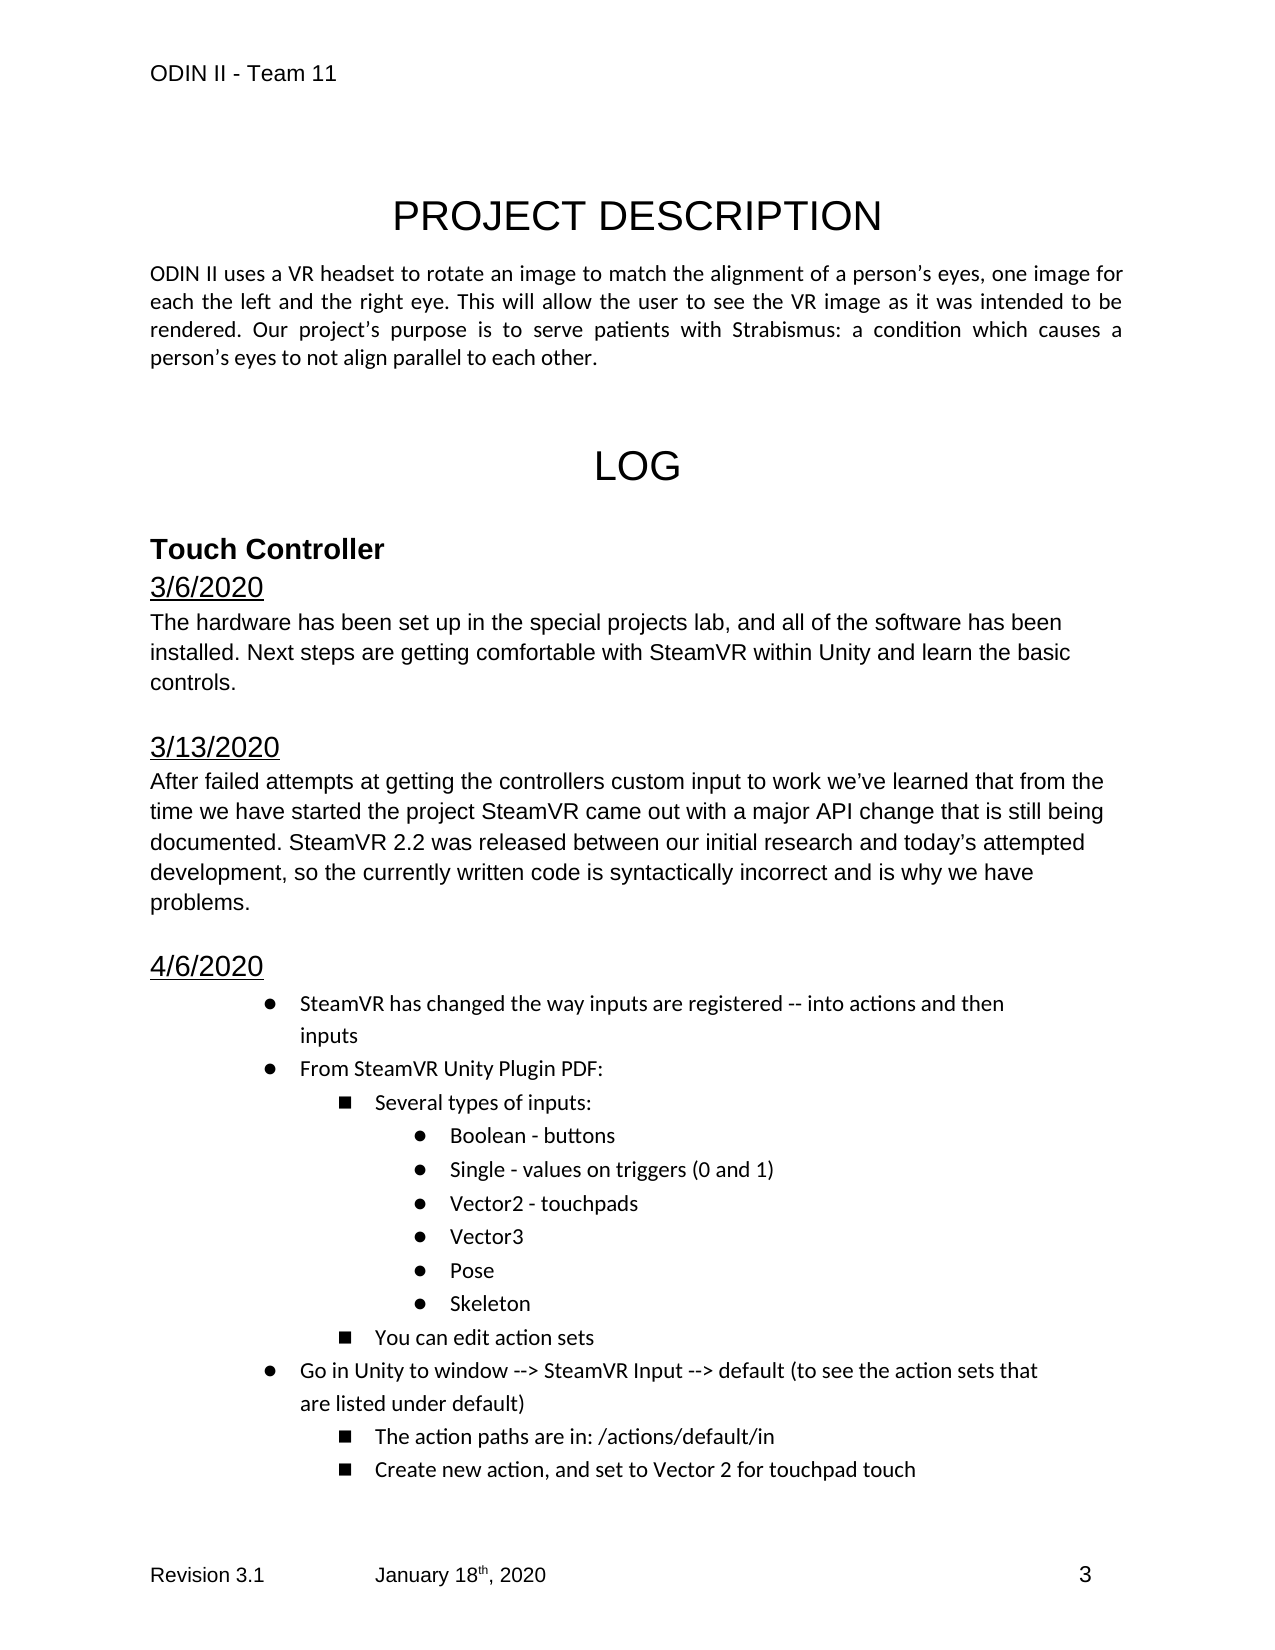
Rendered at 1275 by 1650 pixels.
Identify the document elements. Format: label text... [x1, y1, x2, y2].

subtitle LOG [150, 441, 1125, 489]
list Boolean - buttons [412, 1121, 1050, 1150]
list Go in Unity to window --> SteamVR Input --> default (to see the action sets that are listed under default) [262, 1355, 1050, 1417]
list The action paths are in: /actions/default/in [337, 1421, 1050, 1450]
list Skeleton [412, 1288, 1050, 1317]
subtitle PROJECT DESCRIPTION [150, 192, 1125, 239]
list Single - values on triggers (0 and 1) [412, 1154, 1050, 1183]
text After failed attempts at getting the controllers custom input to work we’ve learned that from the time we have started the project SteamVR came out with a major API change that is still being documented. SteamVR 2.2 was released between our initial research and today’s attempted development, so the currently written code is syntactically incorrect and is why we have problems. [150, 768, 1125, 915]
text 4/6/2020 [150, 949, 1125, 983]
list Pose [412, 1255, 1050, 1284]
list You can edit action sets [337, 1322, 1050, 1351]
list From SteamVR Unity Plugin PDF: [262, 1053, 1050, 1083]
text The hardware has been set up in the special projects lab, and all of the software has been installed. Next steps are getting comfortable with SteamVR within Unity and learn the basic controls. [150, 609, 1125, 696]
list Create new action, and set to Vector 2 for touchpad touch [337, 1454, 1050, 1483]
text ODIN II uses a VR headset to rotate an image to match the alignment of a person’s eyes, one image for each the left and the right eye. This will allow the user to see the VR image as it was intended to be rendered. Our project’s purpose is to serve patients with Strabismus: a condition which causes a person’s eyes to not align parallel to each other. [150, 259, 1125, 371]
list SteamVR has changed the way inputs are registered -- into actions and then inputs [262, 988, 1050, 1049]
list Vector2 - touchpads [412, 1188, 1050, 1217]
subtitle Touch Controller [150, 532, 1125, 565]
text 3/13/2020 [150, 729, 1125, 763]
text 3/6/2020 [150, 570, 1125, 604]
list Vector3 [412, 1221, 1050, 1250]
list Several types of inputs: [337, 1087, 1050, 1116]
